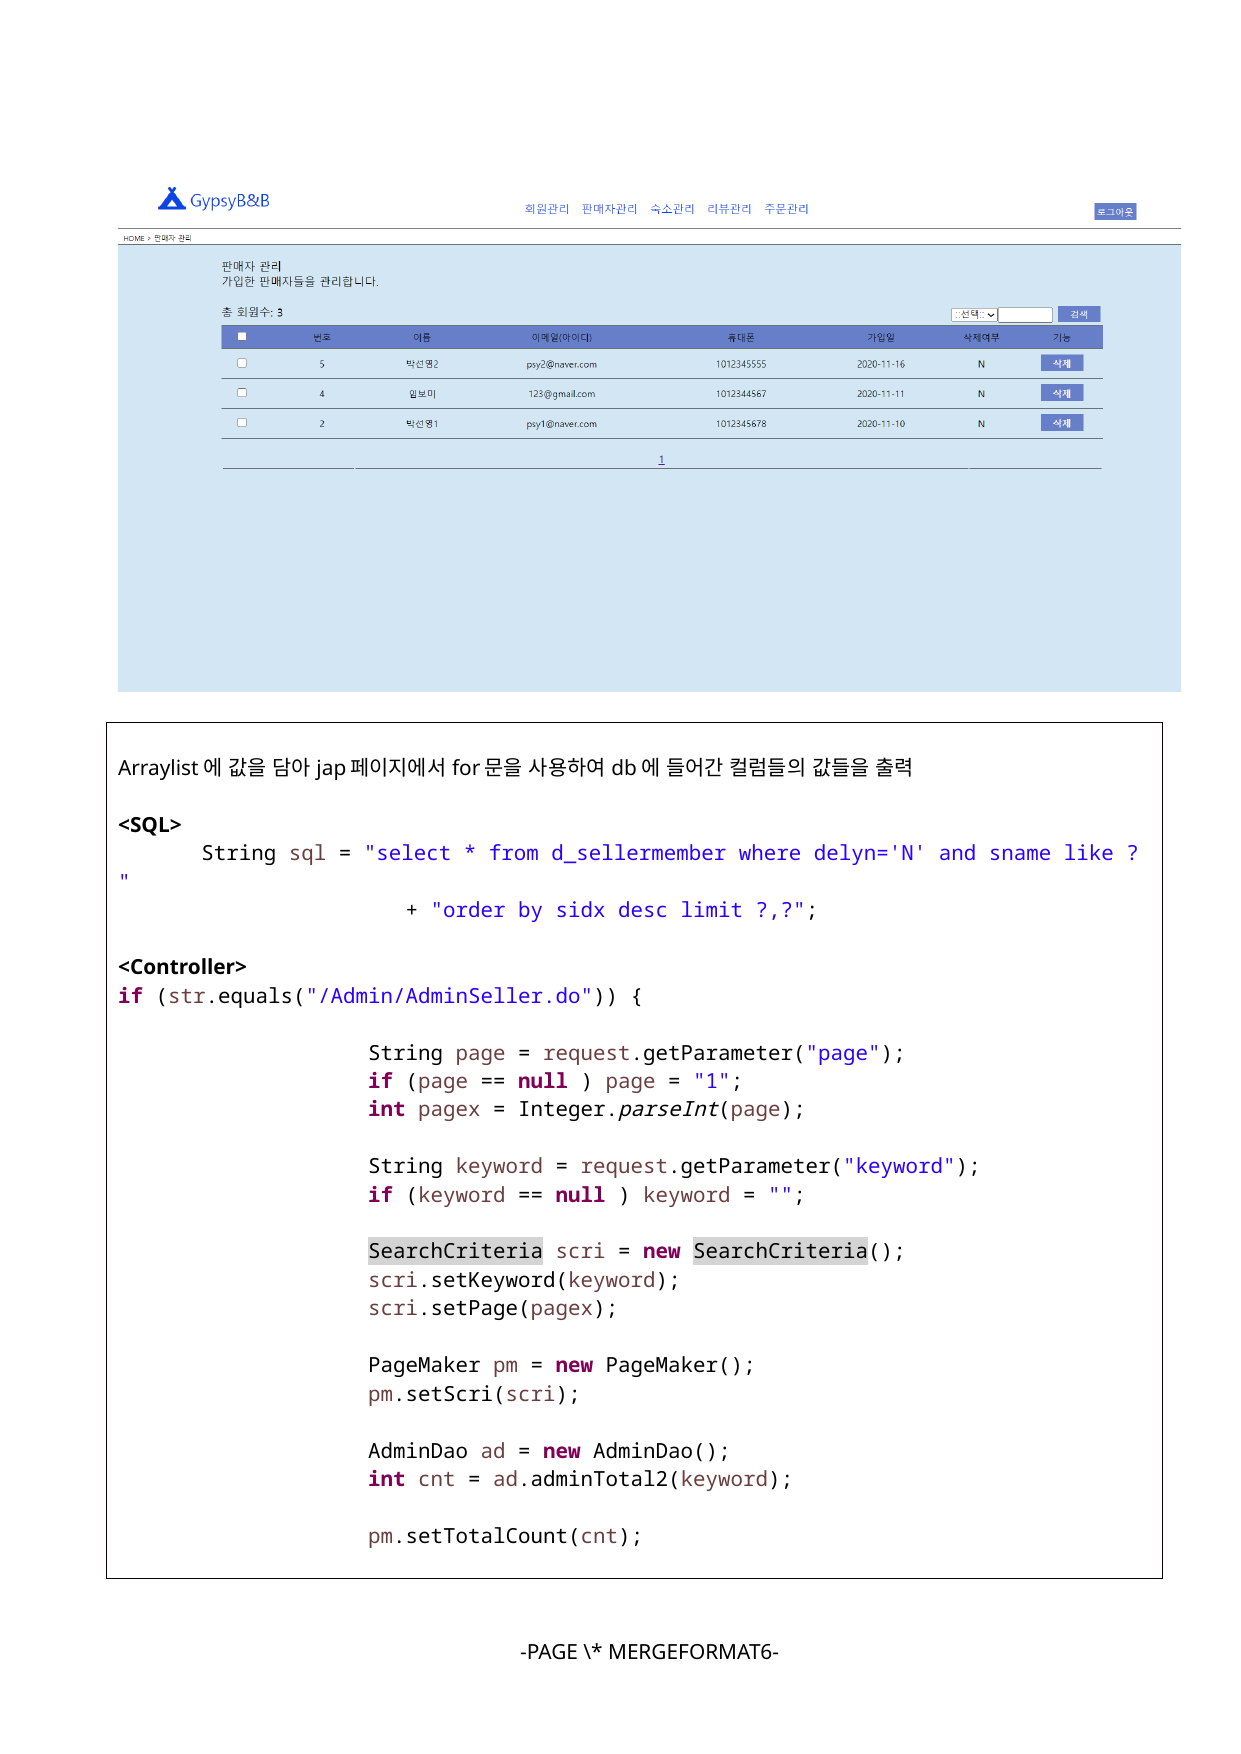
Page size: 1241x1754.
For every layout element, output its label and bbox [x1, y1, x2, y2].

table_header [107, 723, 1162, 1578]
picture [117, 183, 1182, 692]
